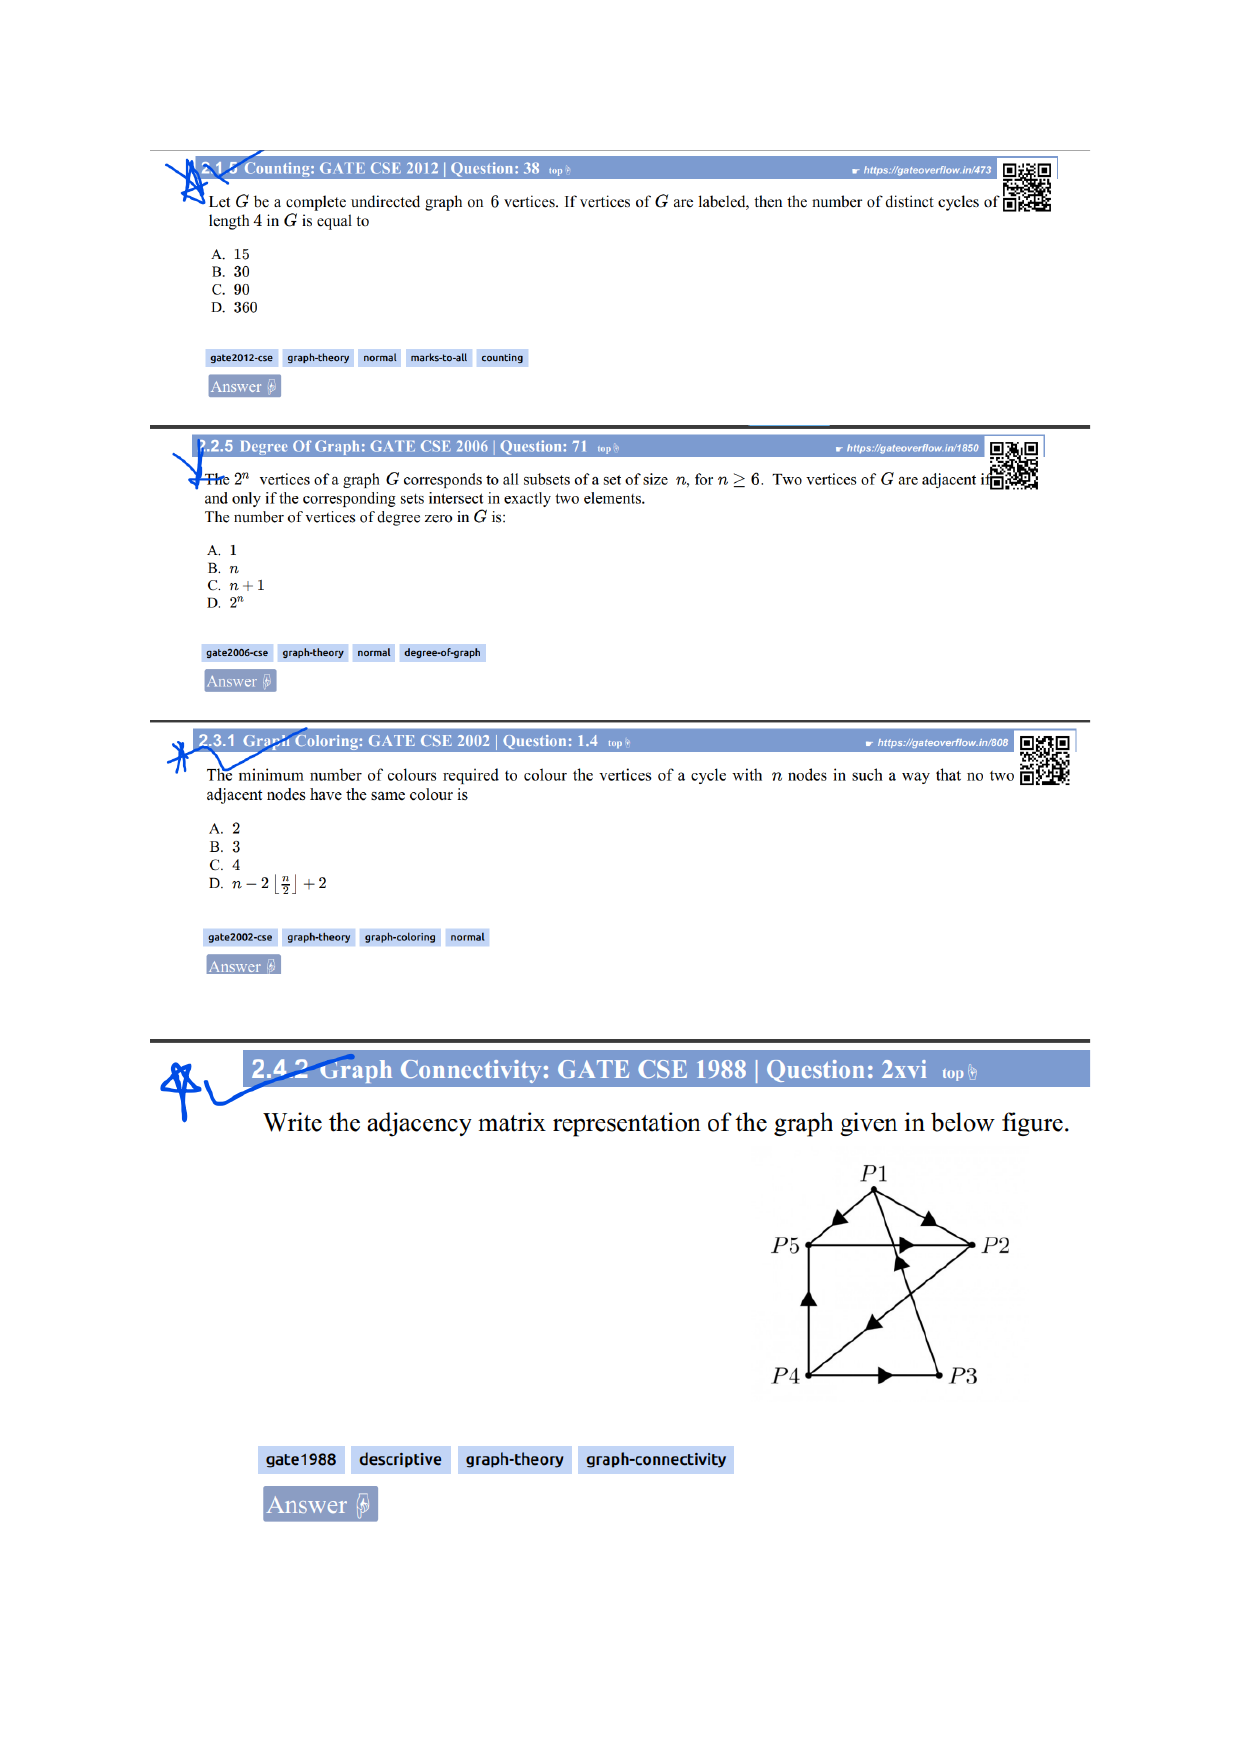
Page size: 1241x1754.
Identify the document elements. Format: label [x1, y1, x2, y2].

picture [150, 1039, 1091, 1540]
picture [150, 720, 1091, 974]
picture [150, 425, 1091, 702]
picture [150, 150, 1091, 407]
